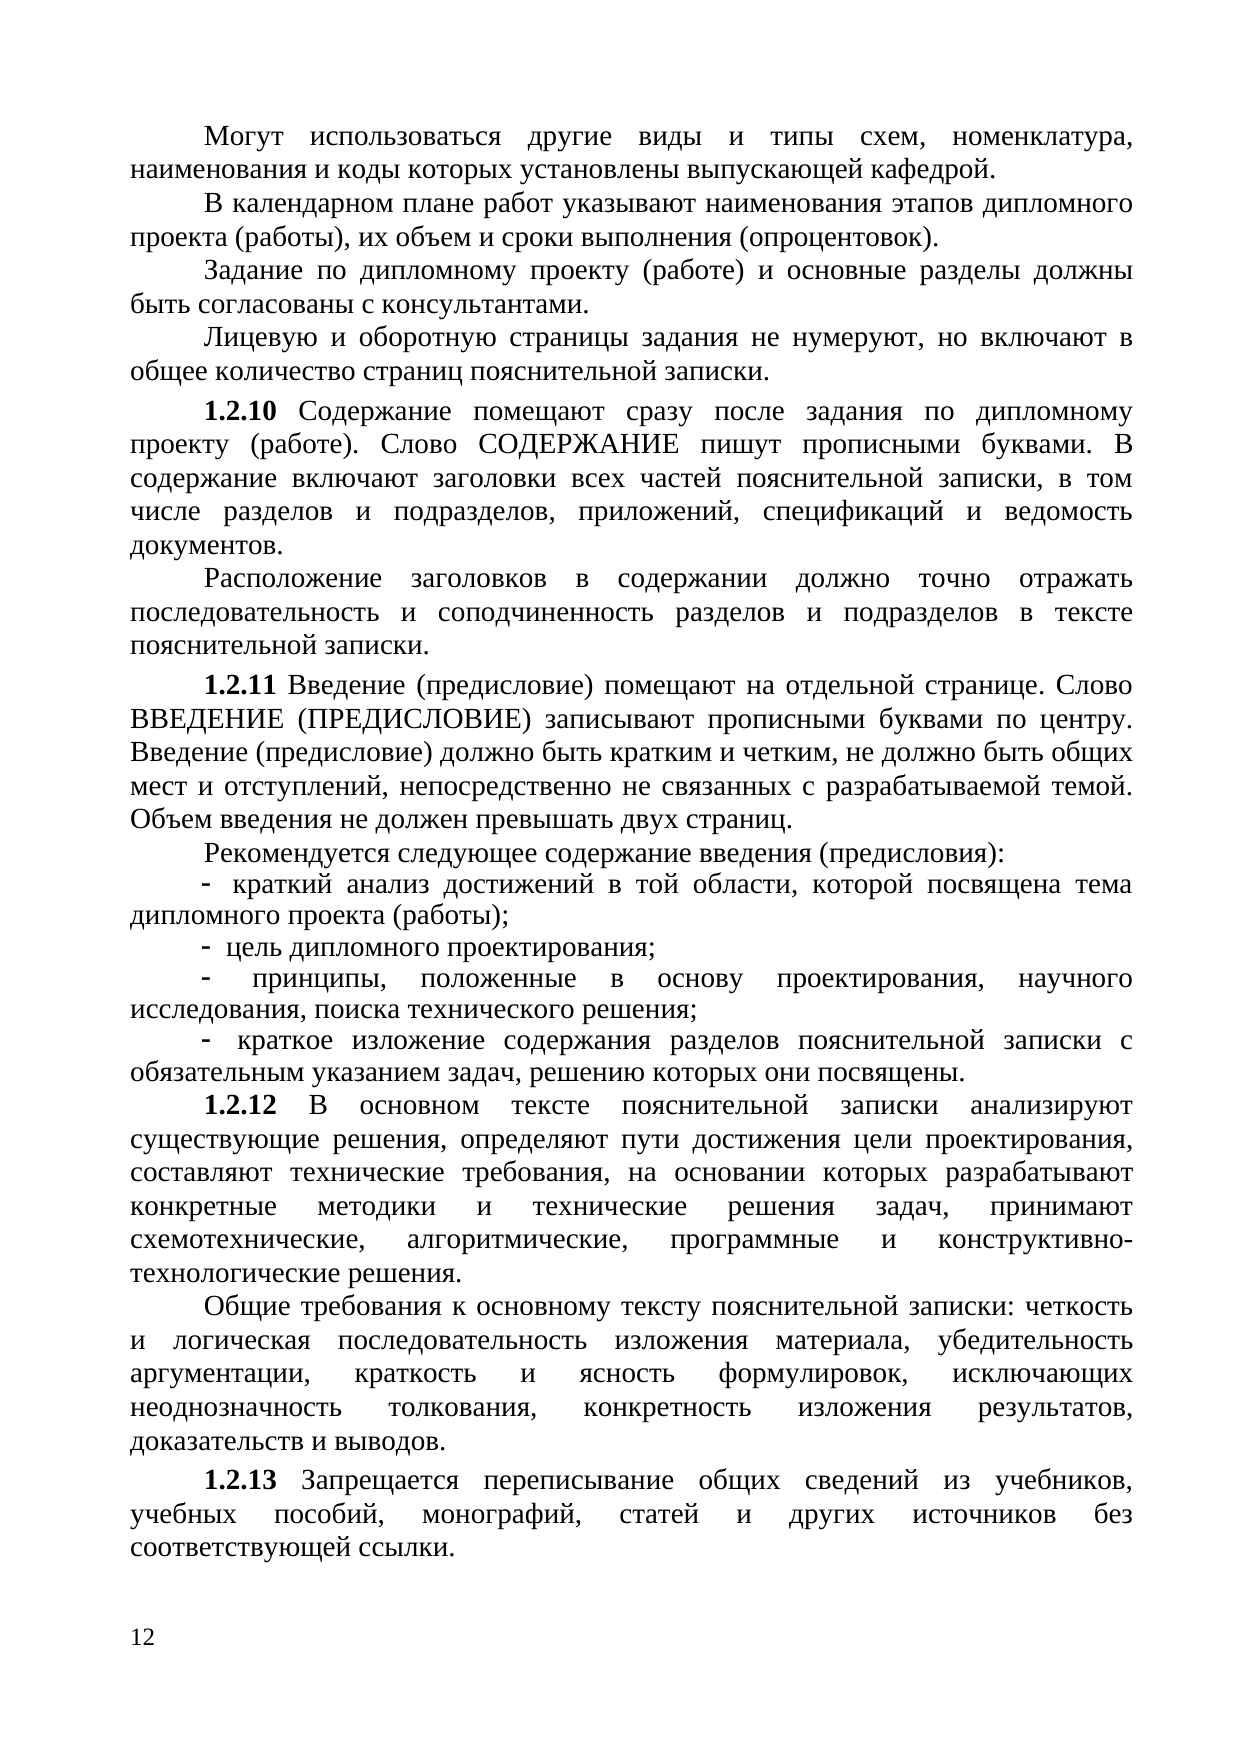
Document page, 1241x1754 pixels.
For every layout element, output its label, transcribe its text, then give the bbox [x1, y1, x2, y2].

list принципы, положенные в основу проектирования, научного исследования, поиска технического решения; [130, 962, 1134, 1025]
list цель дипломного проектирования; [130, 931, 1134, 962]
text 1.2.13 Запрещается переписывание общих сведений из учебников, учебных пособий, монографий, статей и других источников без соответствующей ссылки. [130, 1462, 1134, 1563]
list краткое изложение содержания разделов пояснительной записки с обязательным указанием задач, решению которых они посвящены. [130, 1025, 1134, 1087]
text 1.2.10 Содержание помещают сразу после задания по дипломному проекту (работе). Слово СОДЕРЖАНИЕ пишут прописными буквами. В содержание включают заголовки всех частей пояснительной записки, в том числе разделов и подразделов, приложений, спецификаций и ведомость документов. [130, 393, 1134, 560]
text Могут использоваться другие виды и типы схем, номенклатура, наименования и коды которых установлены выпускающей кафедрой. [130, 118, 1134, 185]
text Общие требования к основному тексту пояснительной записки: четкость и логическая последовательность изложения материала, убедительность аргументации, краткость и ясность формулировок, исключающих неоднозначность толкования, конкретность изложения результатов, доказательств и выводов. [130, 1288, 1134, 1456]
text Задание по дипломному проекту (работе) и основные разделы должны быть согласованы с консультантами. [130, 252, 1134, 319]
list краткий анализ достижений в той области, которой посвящена тема дипломного проекта (работы); [130, 868, 1134, 931]
text 1.2.11 введение (предисловие) помещают на отдельной странице. Слово ВВЕДЕНИЕ (ПРЕДИСЛОВИЕ) записывают прописными буквами по центру. Введение (предисловие) должно быть кратким и четким, не должно быть общих мест и отступлений, непосредственно не связанных с разрабатываемой темой. Объем введения не должен превышать двух страниц. [130, 667, 1134, 835]
text Рекомендуется следующее содержание введения (предисловия): [130, 835, 1134, 868]
text Лицевую и оборотную страницы задания не нумеруют, но включают в общее количество страниц пояснительной записки. [130, 319, 1134, 386]
text Расположение заголовков в содержании должно точно отражать последовательность и соподчиненность разделов и подразделов в тексте пояснительной записки. [130, 560, 1134, 661]
text В календарном плане работ указывают наименования этапов дипломного проекта (работы), их объем и сроки выполнения (опроцентовок). [130, 185, 1134, 252]
text 1.2.12 В основном тексте пояснительной записки анализируют существующие решения, определяют пути достижения цели проектирования, составляют технические требования, на основании которых разрабатывают конкретные методики и технические решения задач, принимают схемотехнические, алгоритмические, программные и конструктивно-технологические решения. [130, 1087, 1134, 1288]
